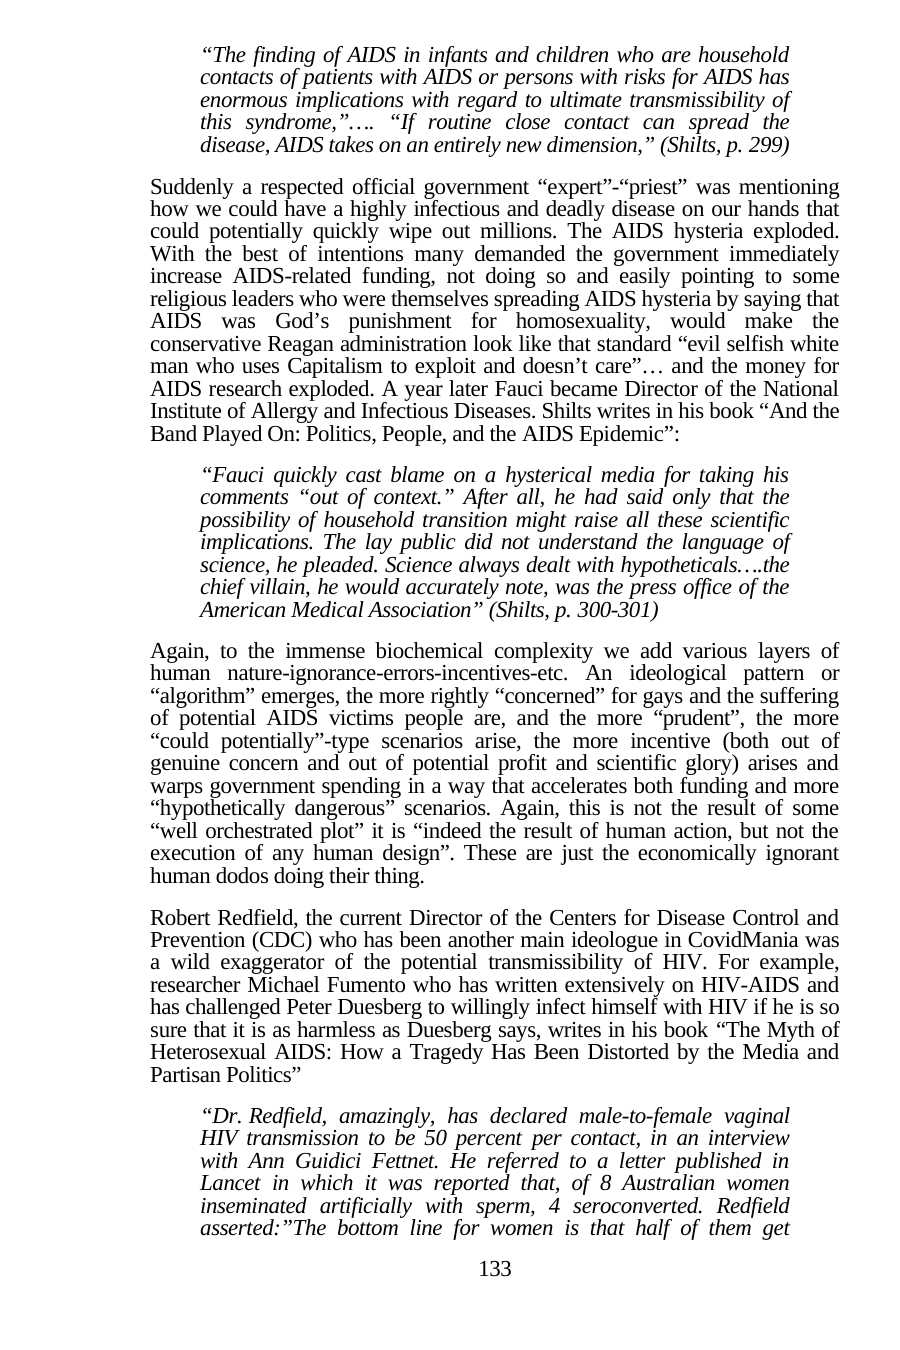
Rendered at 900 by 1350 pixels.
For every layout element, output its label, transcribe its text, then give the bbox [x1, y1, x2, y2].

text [200, 1106, 790, 1241]
text “The finding of AIDS in infants and children who are household contacts of patients with AIDS or persons with risks for AIDS has enormous implications with regard to ultimate transmissibility of this syndrome,”…. “If routine close contact can spread the disease, AIDS takes on an entirely new dimension,” (Shilts, p. 299) [200, 45, 790, 157]
text Again, to the immense biochemical complexity we add various layers of human nature-ignorance-errors-incentives-etc. An ideological pattern or “algorithm” emerges, the more rightly “concerned” for gays and the suffering of potential AIDS victims people are, and the more “prudent”, the more “could potentially”-type scenarios arise, the more incentive (both out of genuine concern and out of potential profit and scientific glory) arises and warps government spending in a way that accelerates both funding and more “hypothetically dangerous” scenarios. Again, this is not the result of some “well orchestrated plot” it is “indeed the result of human action, but not the execution of any human design”. These are just the economically ignorant human dodos doing their thing. [150, 641, 840, 888]
text Suddenly a respected official government “expert”-“priest” was mentioning how we could have a highly infectious and deadly disease on our hands that could potentially quickly wipe out millions. The AIDS hysteria exploded. With the best of intentions many demanded the government immediately increase AIDS-related funding, not doing so and easily pointing to some religious leaders who were themselves spreading AIDS hysteria by saying that AIDS was God’s punishment for homosexuality, would make the conservative Reagan administration look like that standard “evil selfish white man who uses Capitalism to exploit and doesn’t care”… and the money for AIDS research exploded. A year later Fauci became Director of the National Institute of Allergy and Infectious Diseases. Shilts writes in his book “And the Band Played On: Politics, People, and the AIDS Epidemic”: [150, 176, 840, 446]
text Robert Redfield, the current Director of the Centers for Disease Control and Prevention (CDC) who has been another main ideologue in CovidMania was a wild exaggerator of the potential transmissibility of HIV. For example, researcher Michael Fumento who has written extensively on HIV-AIDS and has challenged Peter Duesberg to willingly infect himself with HIV if he is so sure that it is as harmless as Duesberg says, writes in his book “The Myth of Heterosexual AIDS: How a Tragedy Has Been Distorted by the Media and Partisan Politics” [150, 907, 840, 1087]
text “Fauci quickly cast blame on a hysterical media for taking his comments “out of context.” After all, he had said only that the possibility of household transition might raise all these scientific implications. The lay public did not understand the language of science, he pleaded. Science always dealt with hypotheticals….the chief villain, he would accurately note, was the press office of the American Medical Association” (Shilts, p. 300-301) [200, 465, 790, 622]
